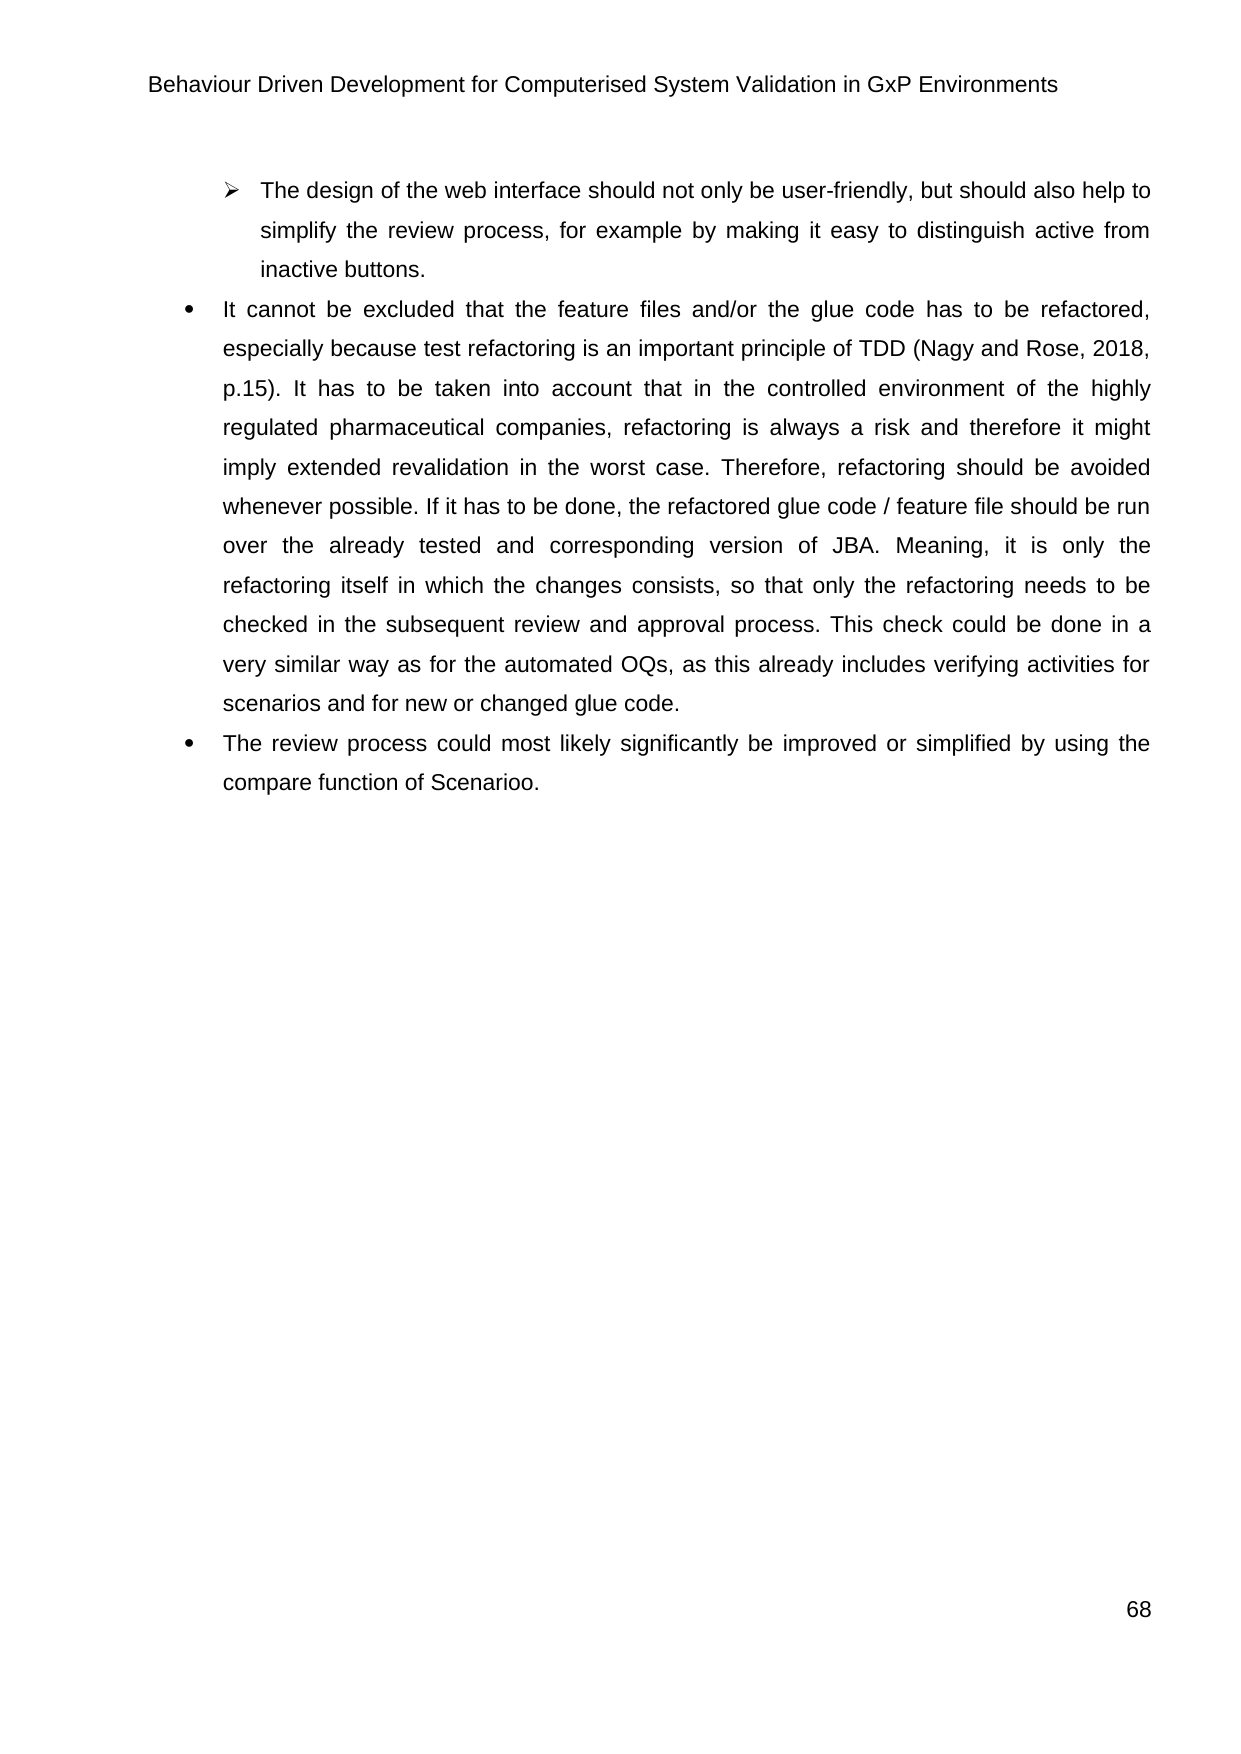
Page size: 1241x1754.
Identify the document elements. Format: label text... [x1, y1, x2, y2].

list It cannot be excluded that the feature files and/or the glue code has to be refactored, especially because test refactoring is an important principle of TDD (Nagy and Rose, 2018, p.15). It has to be taken into account that in the controlled environment of the highly regulated pharmaceutical companies, refactoring is always a risk and therefore it might imply extended revalidation in the worst case. Therefore, refactoring should be avoided whenever possible. If it has to be done, the refactored glue code / feature file should be run over the already tested and corresponding version of JBA. Meaning, it is only the refactoring itself in which the changes consists, so that only the refactoring needs to be checked in the subsequent review and approval process. This check could be done in a very similar way as for the automated OQs, as this already includes verifying activities for scenarios and for new or changed glue code. [185, 296, 1152, 717]
list The review process could most likely significantly be improved or simplified by using the compare function of Scenarioo. [185, 730, 1152, 796]
list The design of the web interface should not only be user-friendly, but should also help to simplify the review process, for example by making it easy to distinguish active from inactive buttons. [223, 177, 1152, 282]
